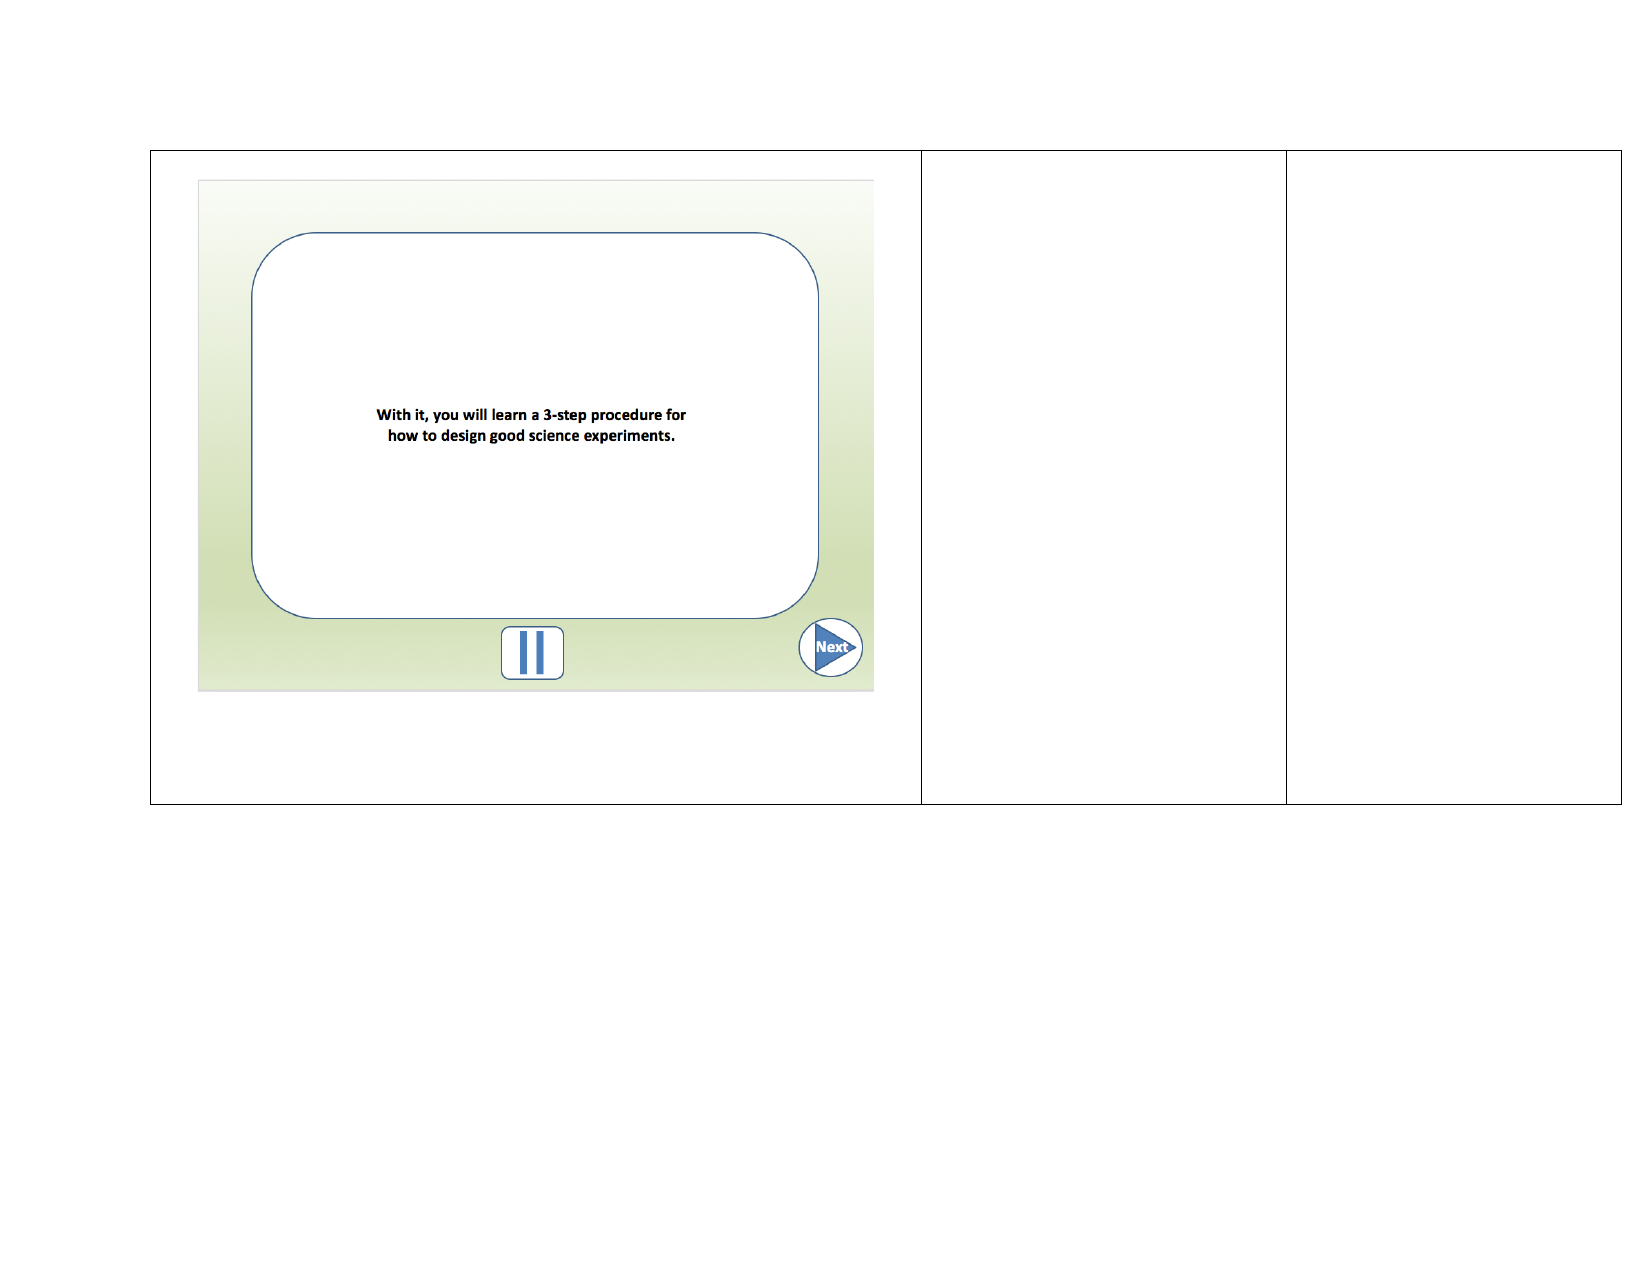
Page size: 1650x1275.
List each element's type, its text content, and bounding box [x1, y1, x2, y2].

table_cell [922, 151, 1286, 803]
table_cell With it, you will learn a 3-step procedure for how to design good science experiments. [151, 151, 921, 803]
table_cell [1287, 151, 1621, 803]
picture [197, 179, 874, 692]
